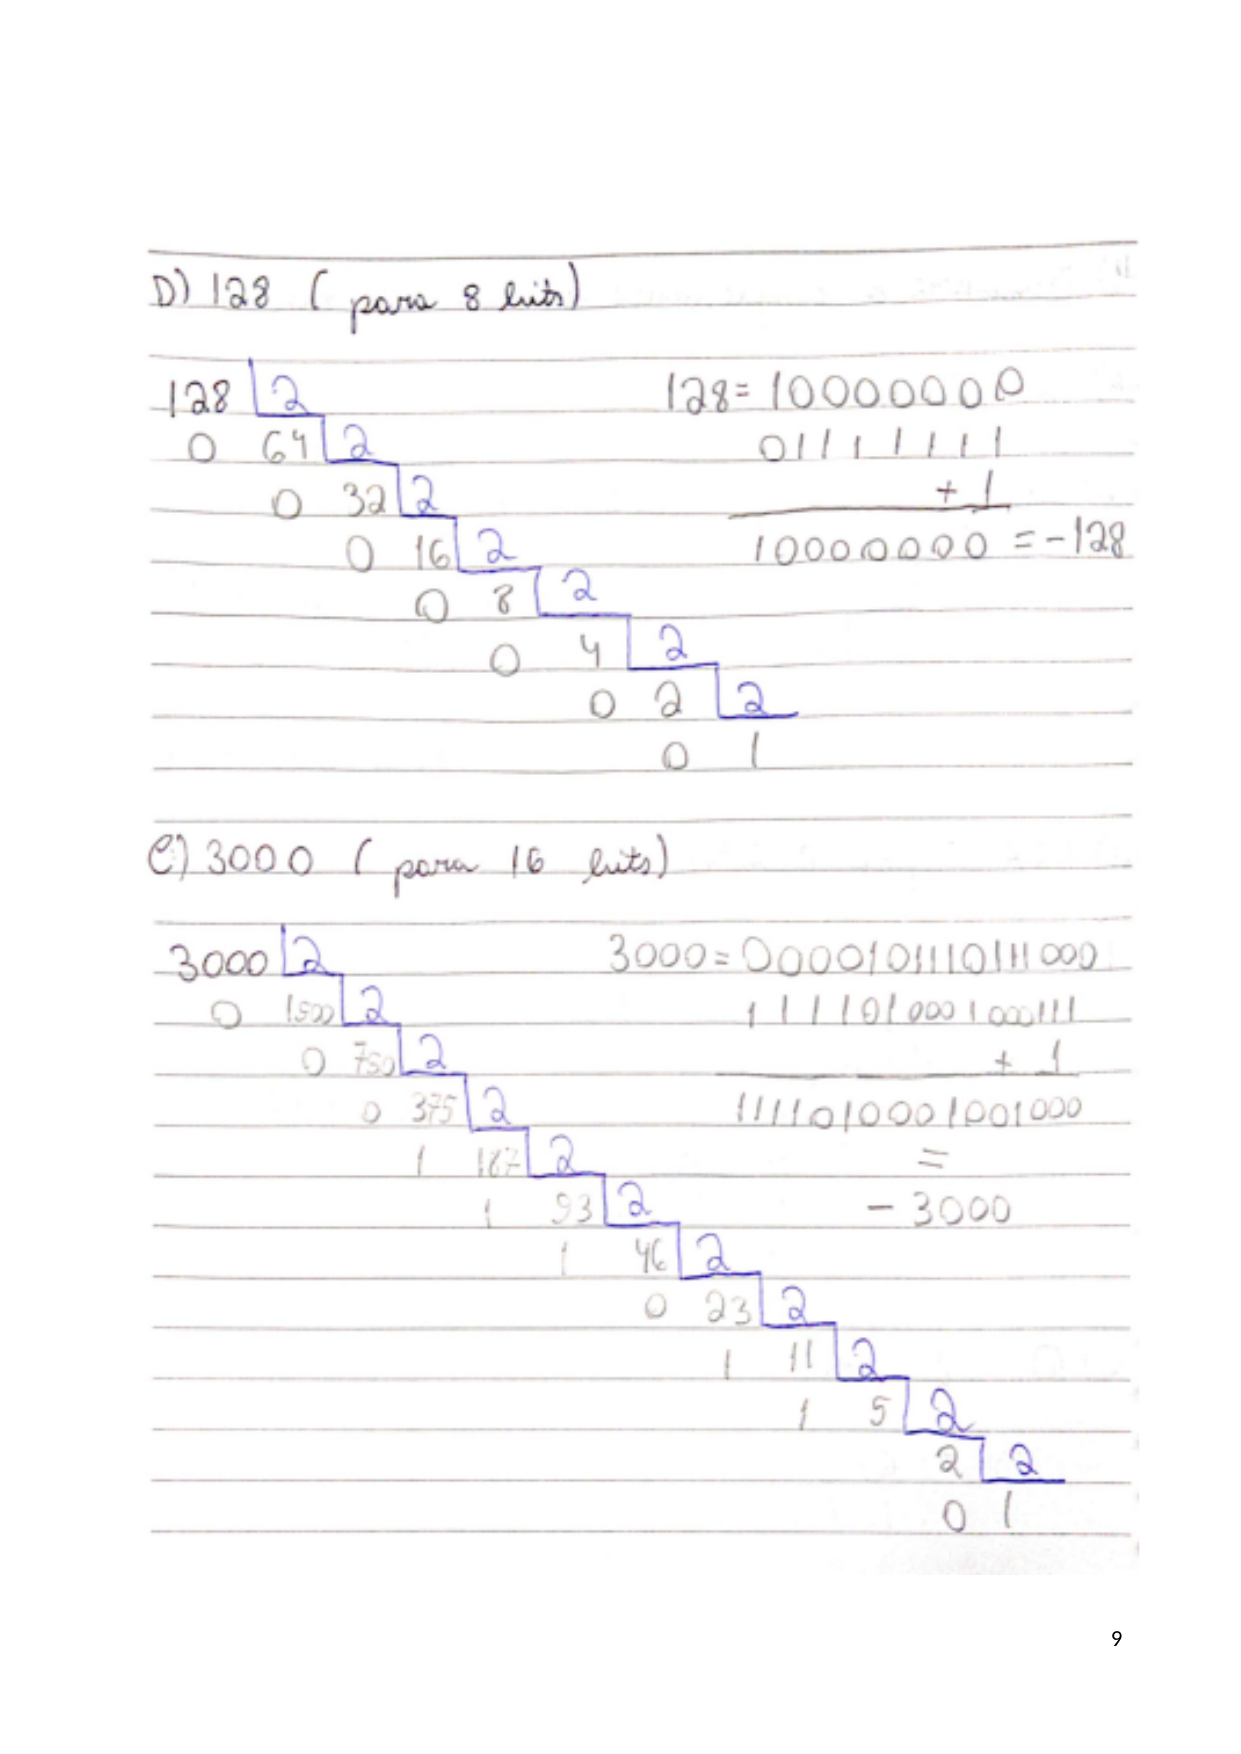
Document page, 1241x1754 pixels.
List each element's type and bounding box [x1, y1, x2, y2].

picture [110, 237, 1140, 1575]
